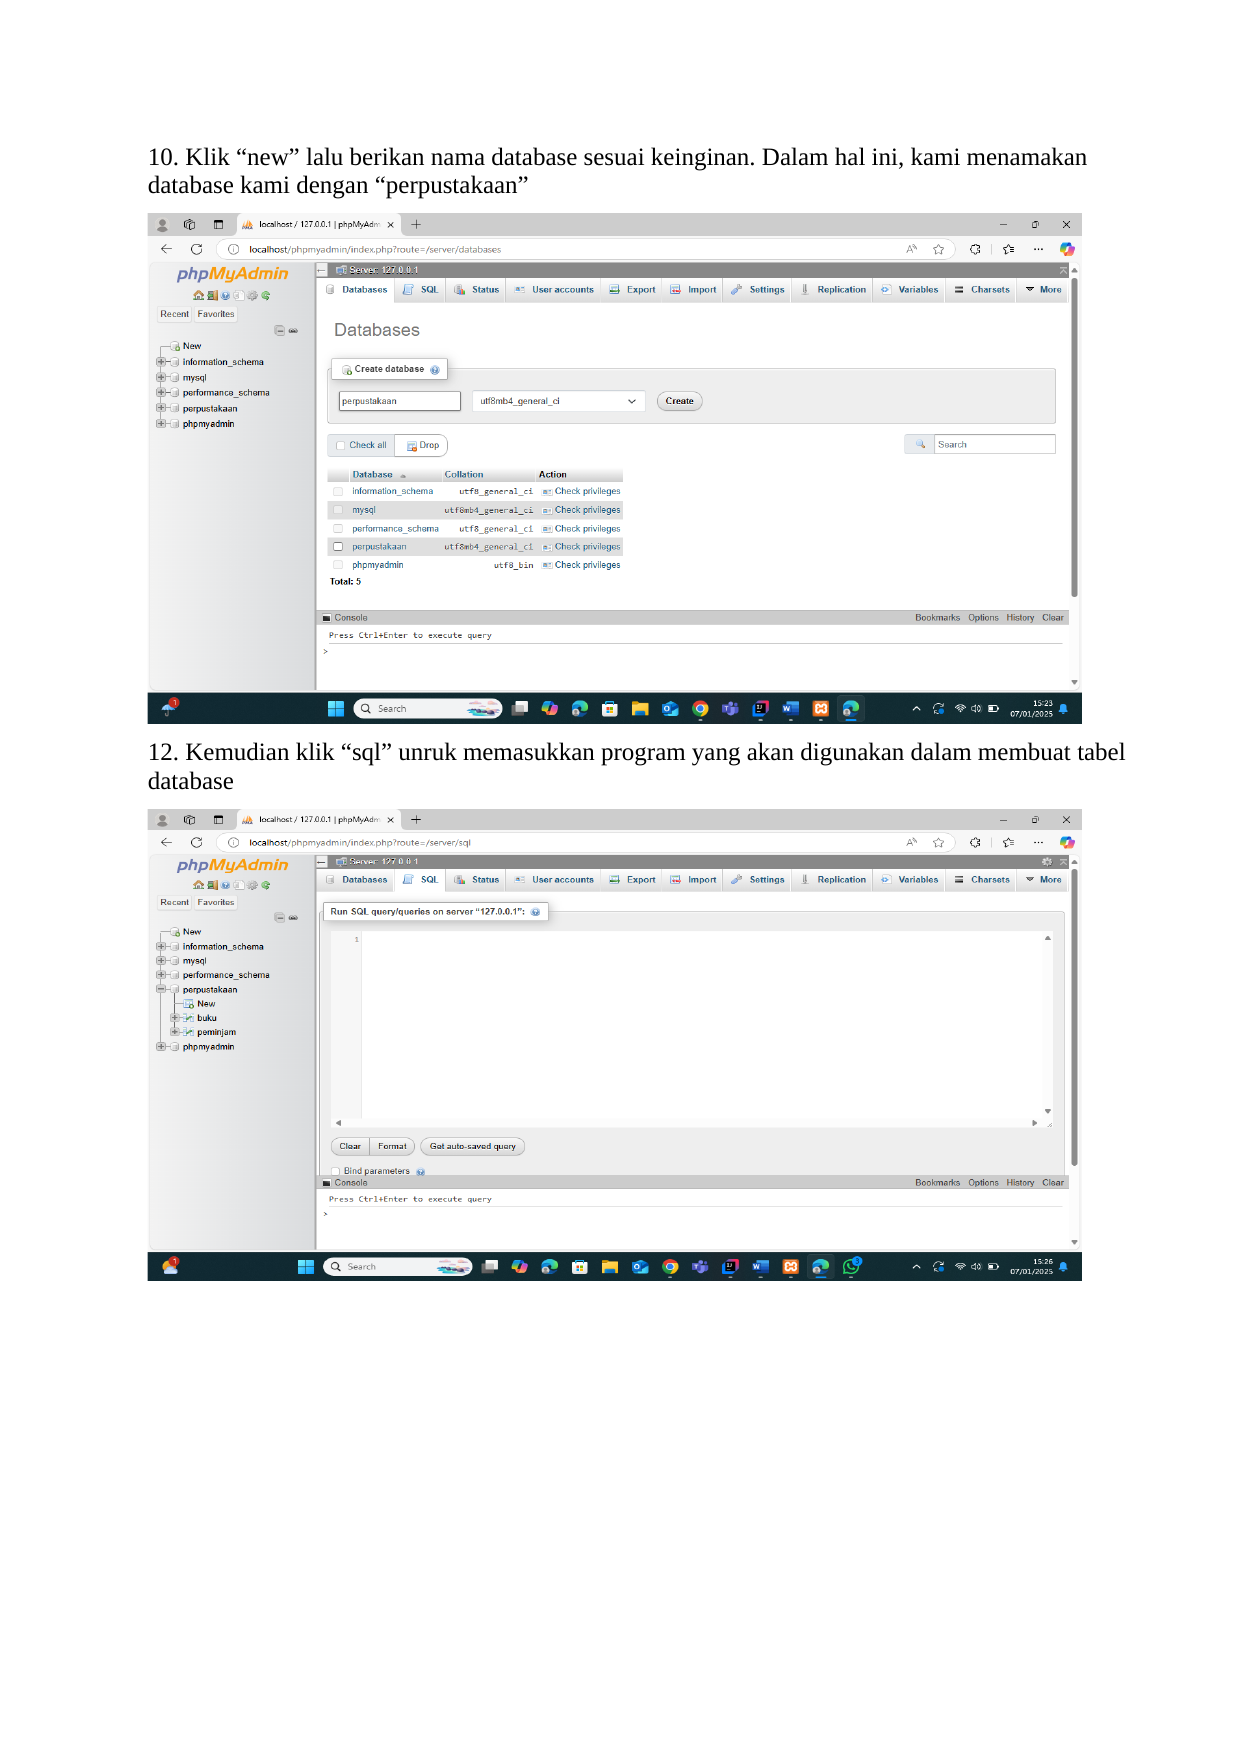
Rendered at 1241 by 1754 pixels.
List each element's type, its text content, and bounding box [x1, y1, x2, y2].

text 12. Kemudian klik “sql” unruk memasukkan program yang akan digunakan dalam membuat tabel database [148, 737, 1137, 795]
picture [147, 213, 1082, 724]
text 10. Klik “new” lalu berikan nama database sesuai keinginan. Dalam hal ini, kami menamakan database kami dengan “perpustakaan” [148, 142, 1137, 199]
picture [147, 809, 1082, 1281]
